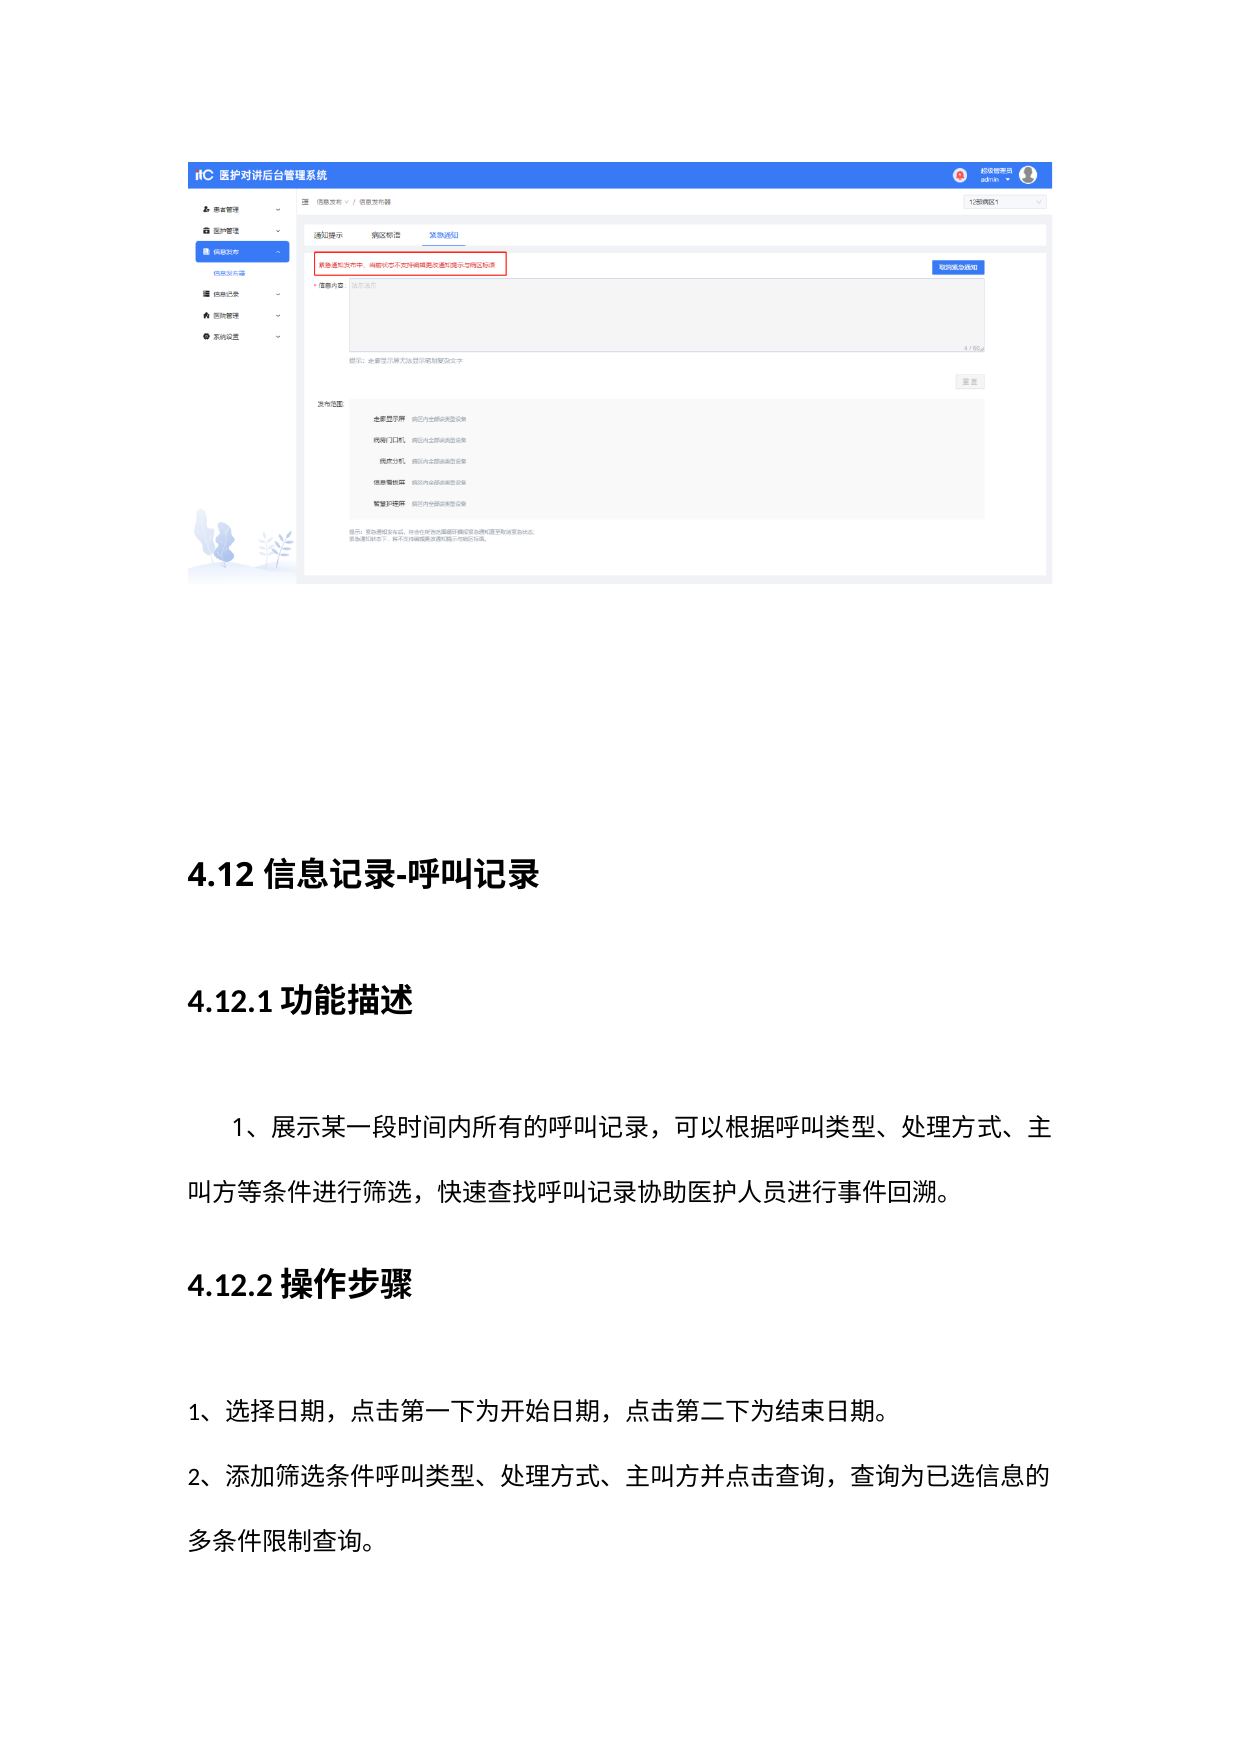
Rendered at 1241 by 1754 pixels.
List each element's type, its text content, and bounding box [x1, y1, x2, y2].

picture [188, 162, 1053, 584]
subtitle 4.12.2 操作步骤 [187, 1250, 1053, 1315]
subtitle 4.12.1 功能描述 [187, 966, 1053, 1031]
list 2、添加筛选条件呼叫类型、处理方式、主叫方并点击查询，查询为已选信息的多条件限制查询。 [187, 1442, 1053, 1572]
text 1、展示某一段时间内所有的呼叫记录，可以根据呼叫类型、处理方式、主叫方等条件进行筛选，快速查找呼叫记录协助医护人员进行事件回溯。 [187, 1093, 1053, 1223]
list 1、选择日期，点击第一下为开始日期，点击第二下为结束日期。 [187, 1377, 1053, 1442]
subtitle 4.12 信息记录-呼叫记录 [187, 839, 1053, 904]
